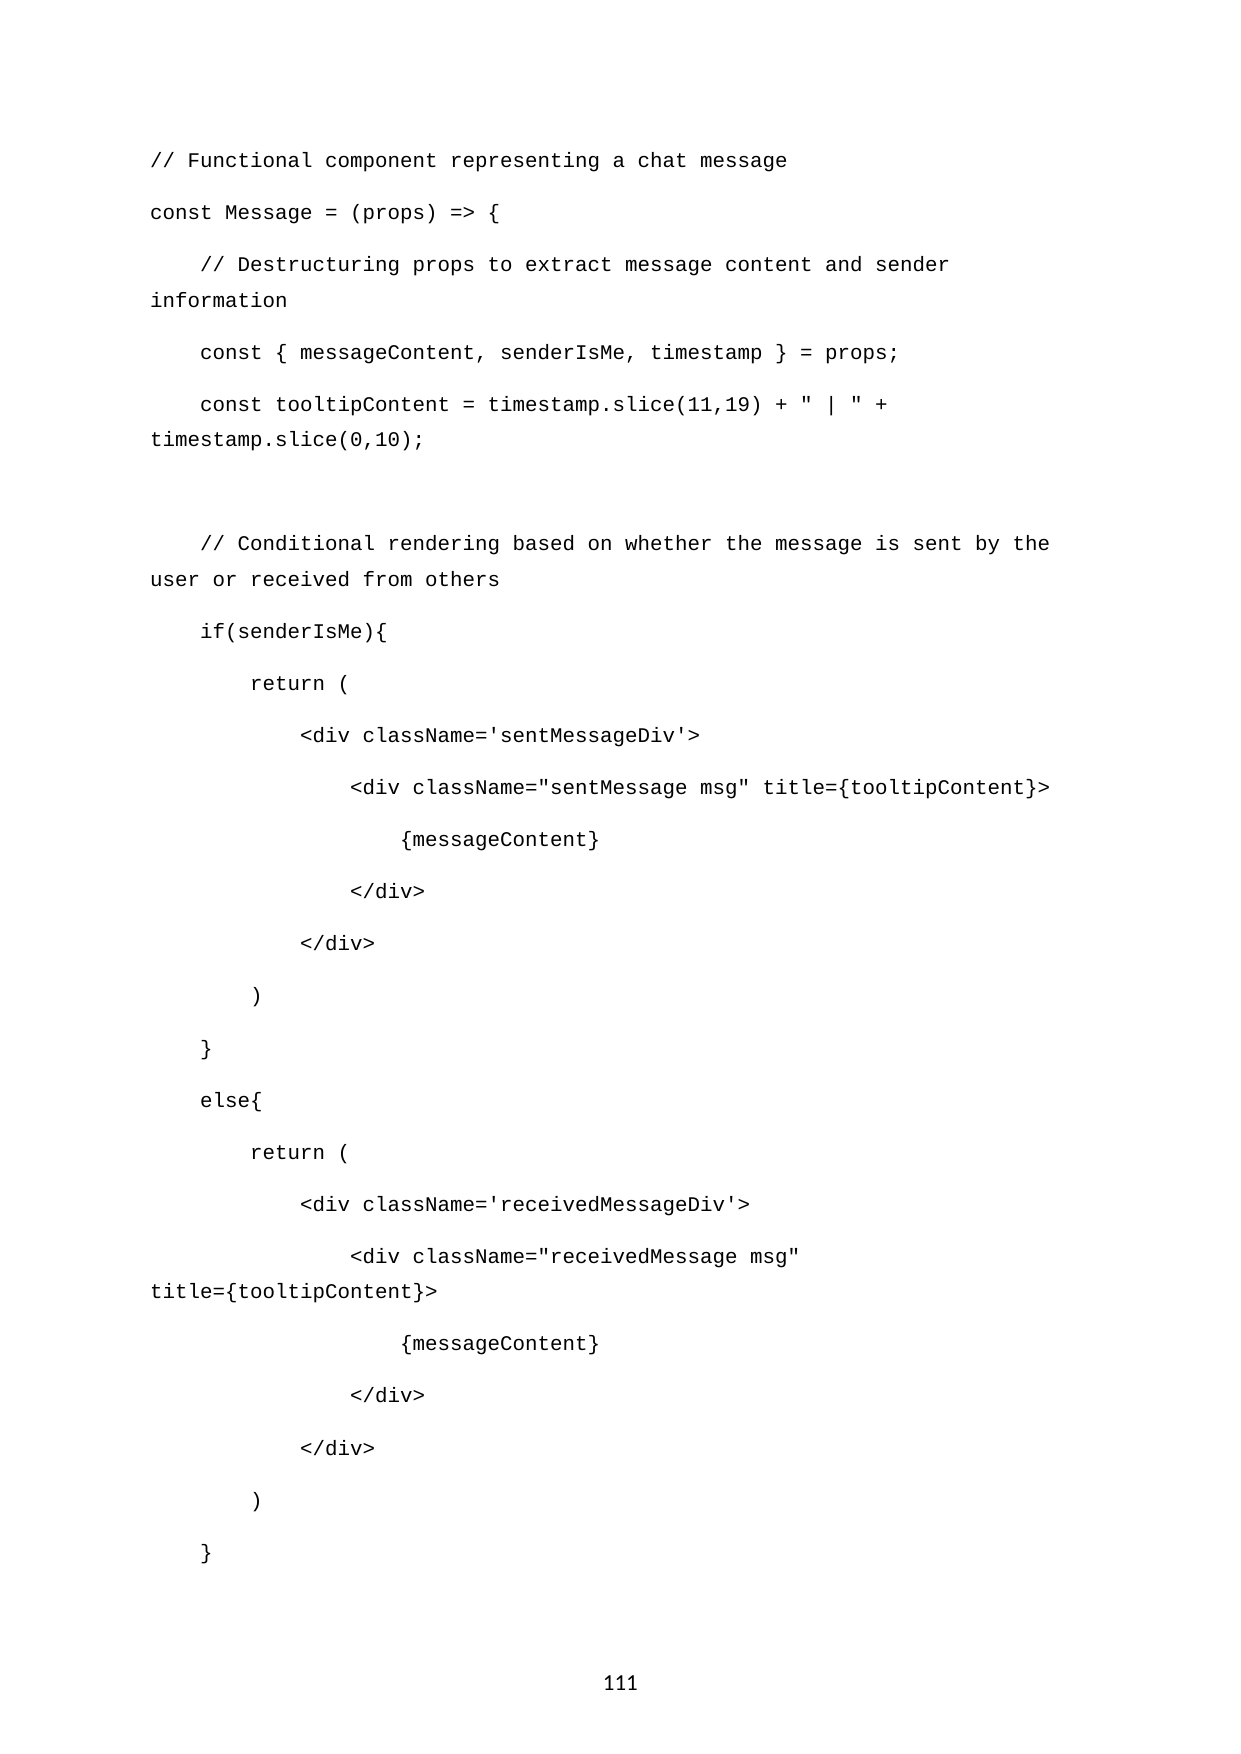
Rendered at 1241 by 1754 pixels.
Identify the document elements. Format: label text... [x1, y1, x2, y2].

text } [150, 1542, 1090, 1565]
text else{ [150, 1089, 1090, 1113]
text const tooltipContent = timestamp.slice(11,19) + " | " + timestamp.slice(0,10); [150, 394, 1090, 453]
text <div className='sentMessageDiv'> [150, 725, 1090, 749]
text const { messageContent, senderIsMe, timestamp } = props; [150, 342, 1090, 365]
text return ( [150, 673, 1090, 697]
text ) [150, 985, 1090, 1009]
text <div className='receivedMessageDiv'> [150, 1194, 1090, 1217]
text {messageContent} [150, 829, 1090, 853]
text </div> [150, 881, 1090, 905]
text // Functional component representing a chat message [150, 150, 1090, 174]
text const Message = (props) => { [150, 202, 1090, 226]
text // Conditional rendering based on whether the message is sent by the user or received from others [150, 533, 1090, 592]
text {messageContent} [150, 1333, 1090, 1357]
text } [150, 1037, 1090, 1061]
text ) [150, 1489, 1090, 1513]
text </div> [150, 933, 1090, 957]
text <div className="receivedMessage msg" title={tooltipContent}> [150, 1246, 1090, 1305]
text if(senderIsMe){ [150, 621, 1090, 644]
text // Destructuring props to extract message content and sender information [150, 254, 1090, 313]
text </div> [150, 1385, 1090, 1409]
text </div> [150, 1437, 1090, 1461]
text <div className="sentMessage msg" title={tooltipContent}> [150, 777, 1090, 801]
text return ( [150, 1142, 1090, 1165]
